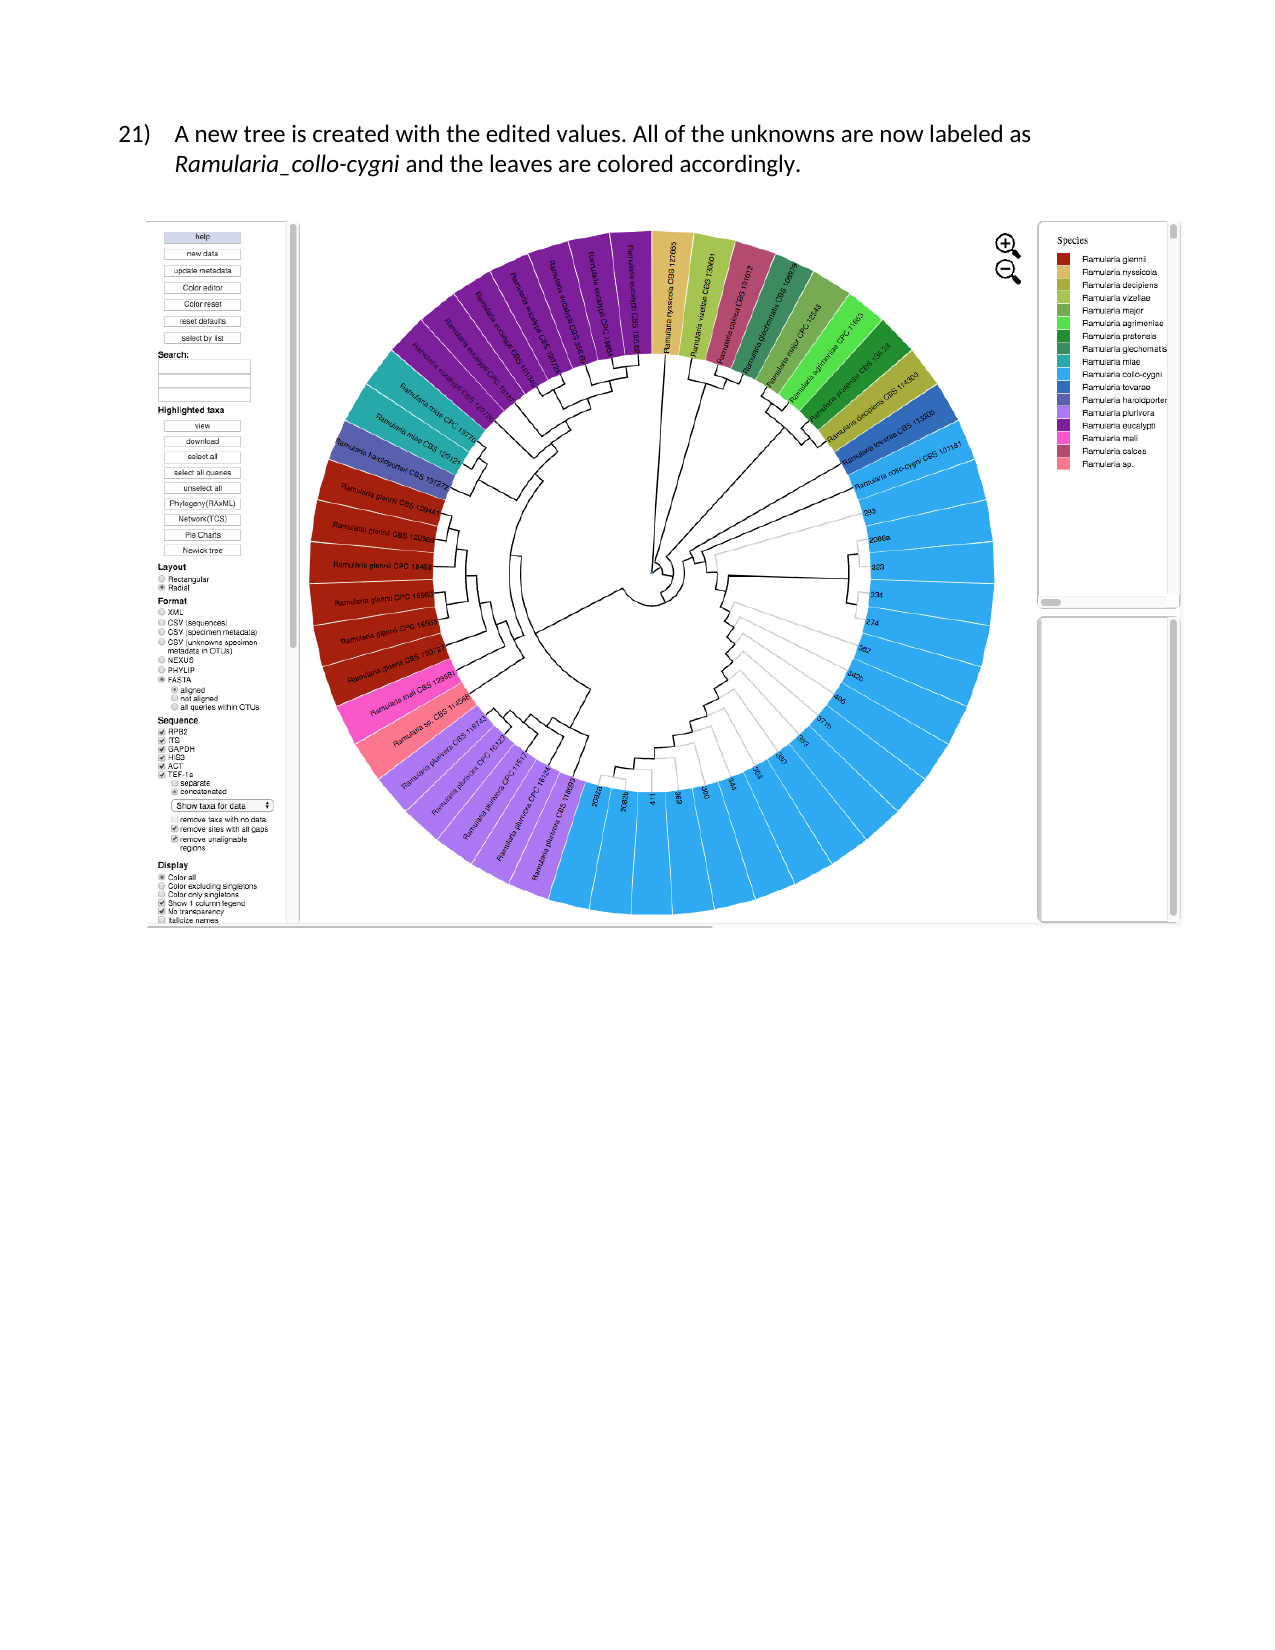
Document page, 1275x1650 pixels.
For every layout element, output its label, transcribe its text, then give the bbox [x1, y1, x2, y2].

list A new tree is created with the edited values. All of the unknowns are now labeled as Ramularia_collo-cygni and the leaves are colored accordingly. [118, 118, 1157, 179]
picture [146, 221, 1184, 927]
